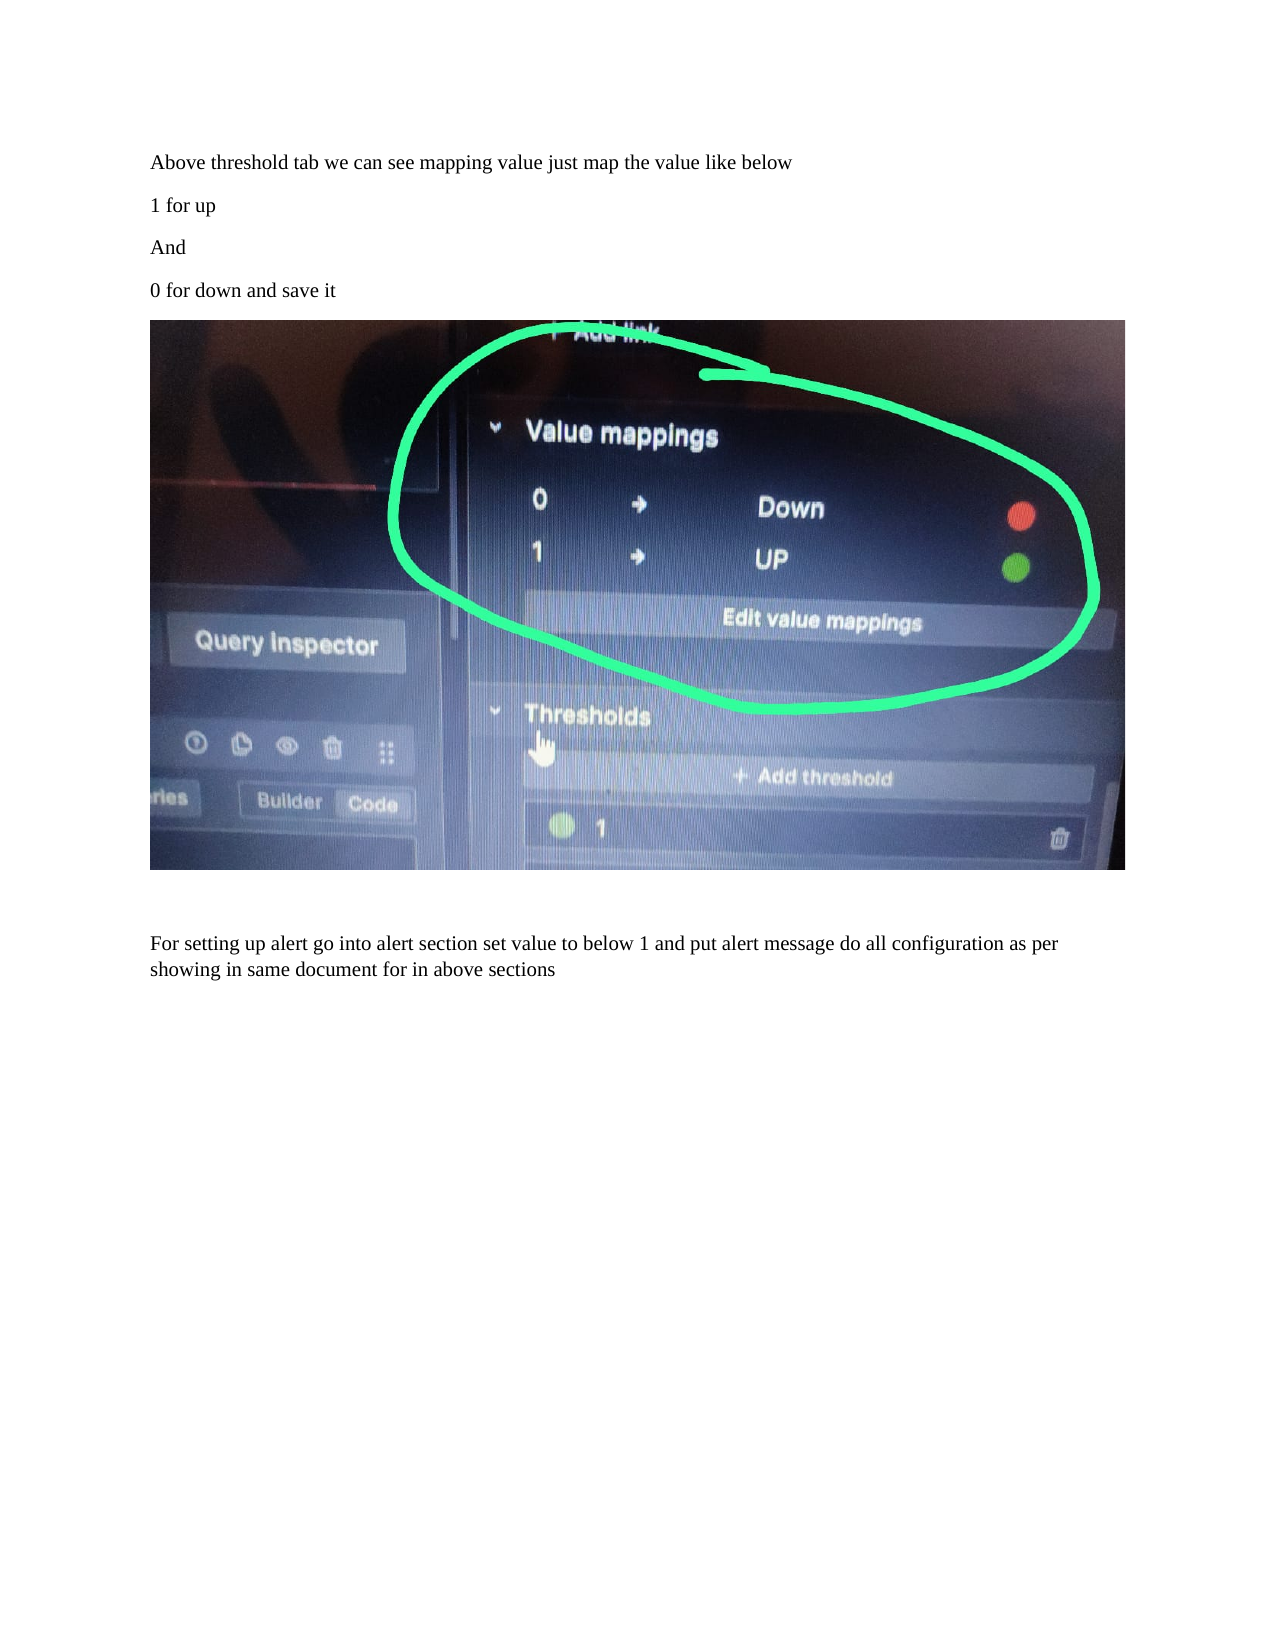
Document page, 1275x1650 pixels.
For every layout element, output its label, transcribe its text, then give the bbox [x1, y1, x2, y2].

text And [150, 235, 1125, 259]
picture [150, 320, 1125, 870]
text For setting up alert go into alert section set value to below 1 and put alert message do all configuration as per showing in same document for in above sections [150, 931, 1125, 981]
text 0 for down and save it [150, 278, 1125, 302]
text Above threshold tab we can see mapping value just map the value like below [150, 150, 1125, 174]
text 1 for up [150, 193, 1125, 217]
